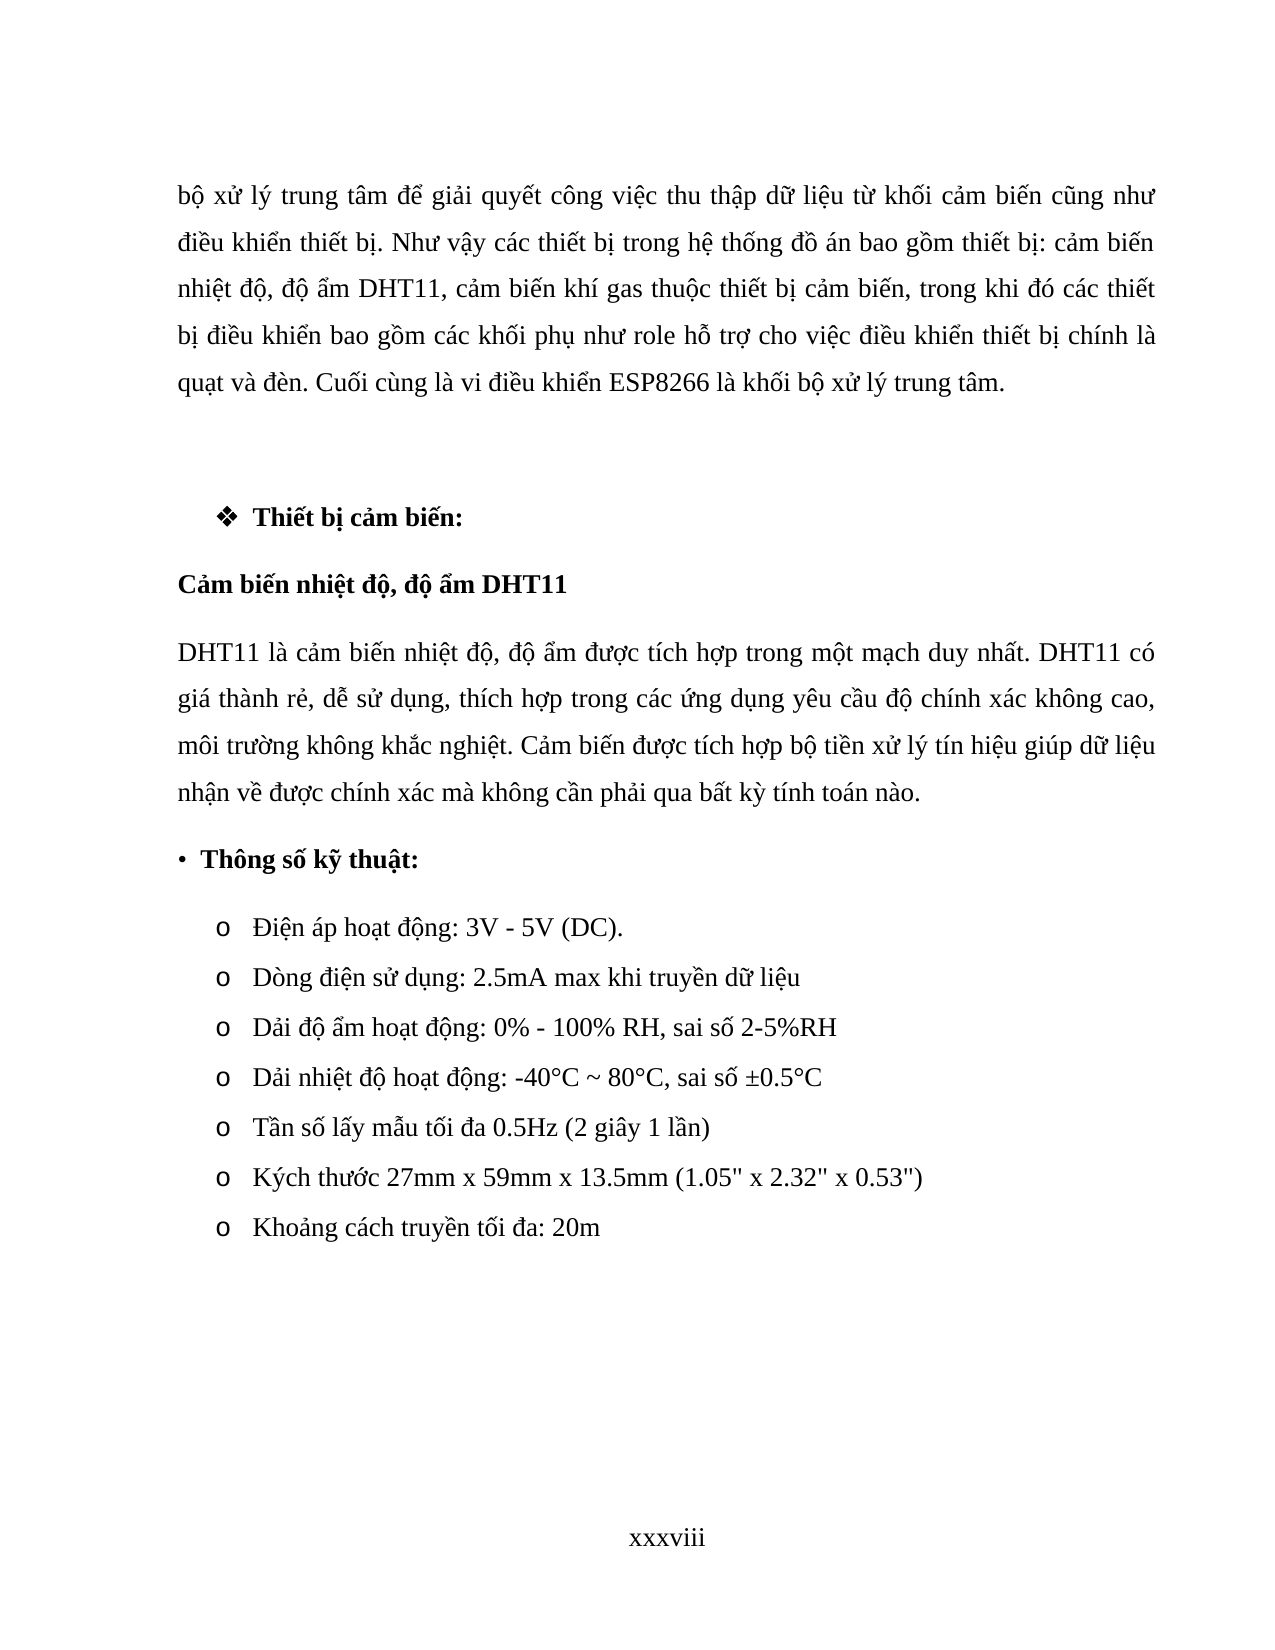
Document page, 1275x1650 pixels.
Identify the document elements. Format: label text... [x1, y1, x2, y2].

text DHT11 là cảm biến nhiệt độ, độ ẩm được tích hợp trong một mạch duy nhất. DHT11 có giá thành rẻ, dễ sử dụng, thích hợp trong các ứng dụng yêu cầu độ chính xác không cao, môi trường không khắc nghiệt. Cảm biến được tích hợp bộ tiền xử lý tín hiệu giúp dữ liệu nhận về được chính xác mà không cần phải qua bất kỳ tính toán nào. [177, 636, 1157, 807]
list Thiết bị cảm biến: [215, 501, 1157, 532]
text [177, 179, 1157, 397]
list Khoảng cách truyền tối đa: 20m [215, 1211, 1157, 1245]
list Tần số lấy mẫu tối đa 0.5Hz (2 giây 1 lần) [215, 1111, 1157, 1145]
list Dải độ ẩm hoạt động: 0% - 100% RH, sai số 2-5%RH [215, 1011, 1157, 1044]
text • Thông số kỹ thuật: [177, 843, 1157, 874]
list Điện áp hoạt động: 3V - 5V (DC). [215, 911, 1157, 944]
text Cảm biến nhiệt độ, độ ẩm DHT11 [177, 568, 1157, 599]
list Dòng điện sử dụng: 2.5mA max khi truyền dữ liệu [215, 961, 1157, 994]
list Kých thước 27mm x 59mm x 13.5mm (1.05" x 2.32" x 0.53") [215, 1161, 1157, 1195]
list Dải nhiệt độ hoạt động: -40°C ~ 80°C, sai số ±0.5°C [215, 1061, 1157, 1094]
